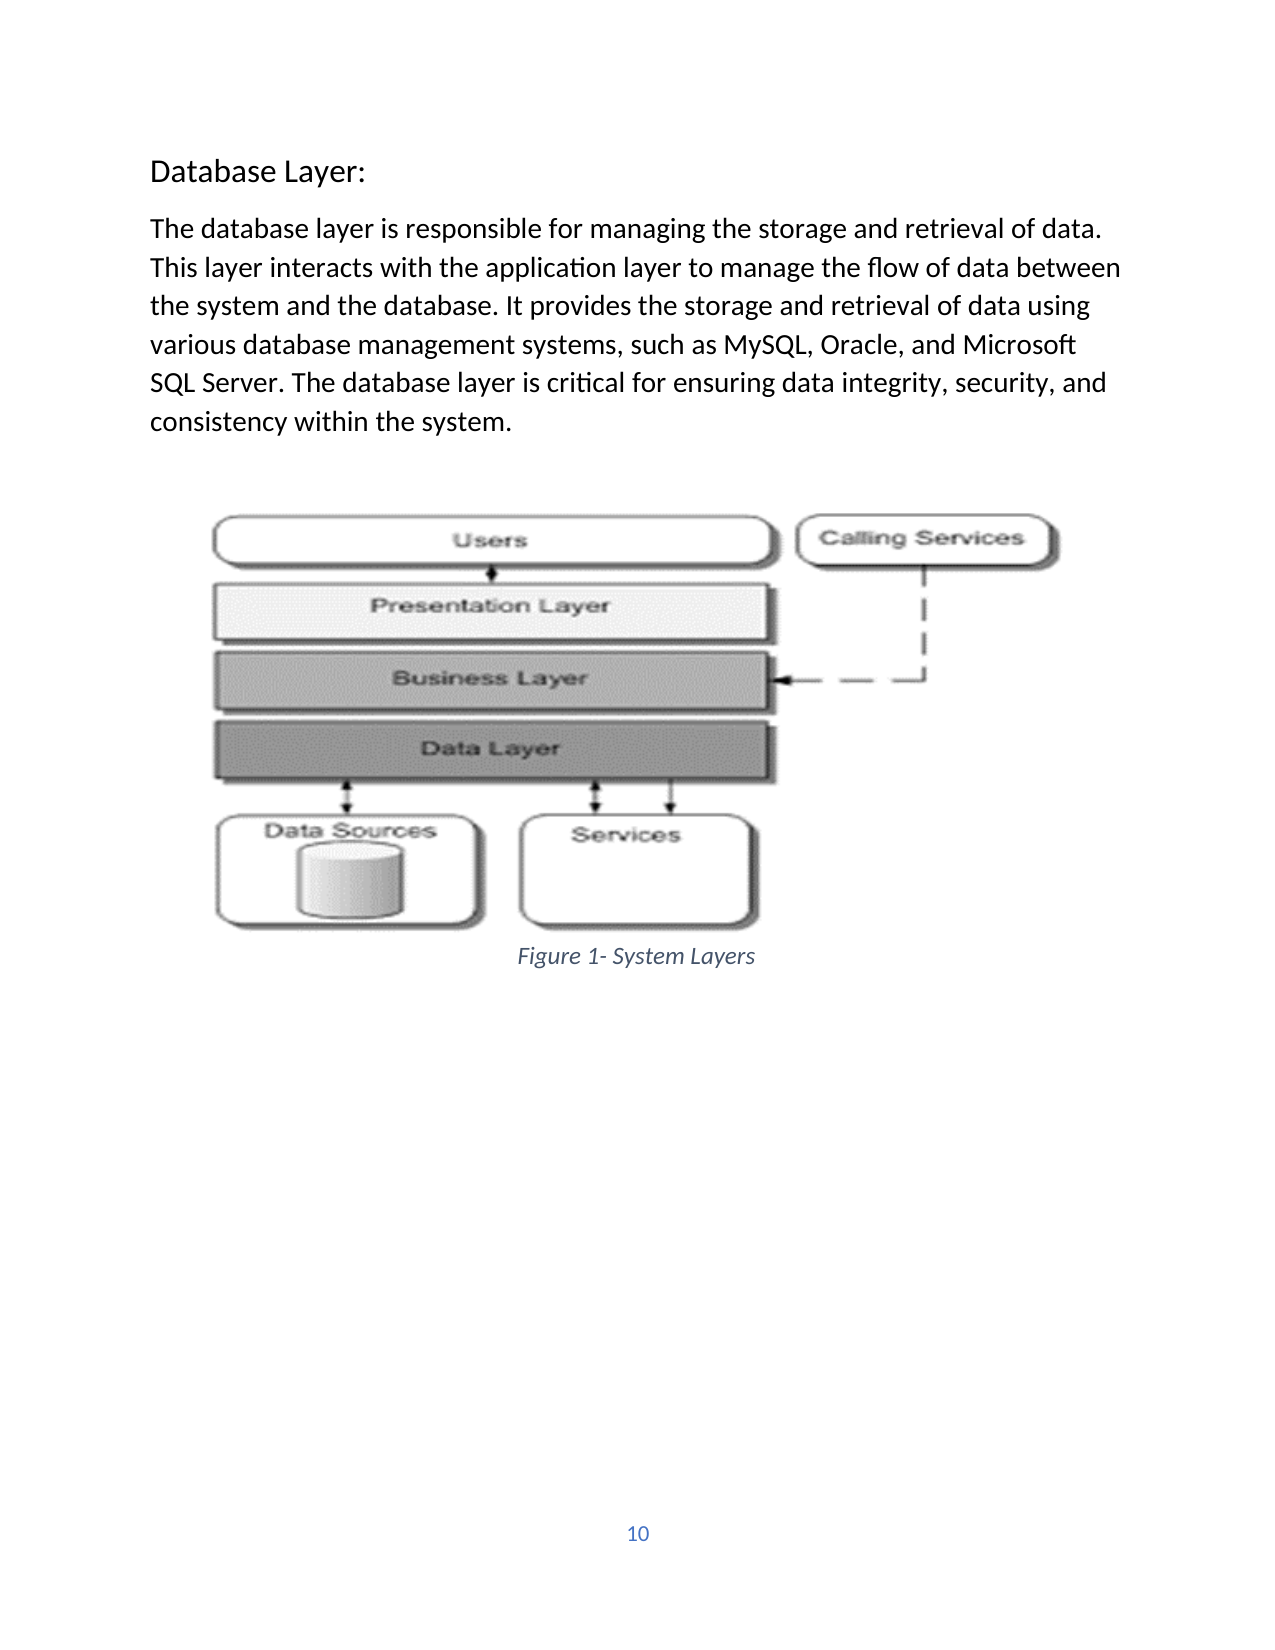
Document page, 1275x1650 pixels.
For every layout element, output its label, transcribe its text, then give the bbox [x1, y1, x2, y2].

picture [210, 513, 1065, 941]
text The database layer is responsible for managing the storage and retrieval of data. This layer interacts with the application layer to manage the flow of data between the system and the database. It provides the storage and retrieval of data using various database management systems, such as MySQL, Oracle, and Microsoft SQL Server. The database layer is critical for ensuring data integrity, security, and consistency within the system. [150, 211, 1125, 438]
text Database Layer: [150, 150, 1125, 191]
text Figure 1- System Layers [150, 941, 1125, 971]
